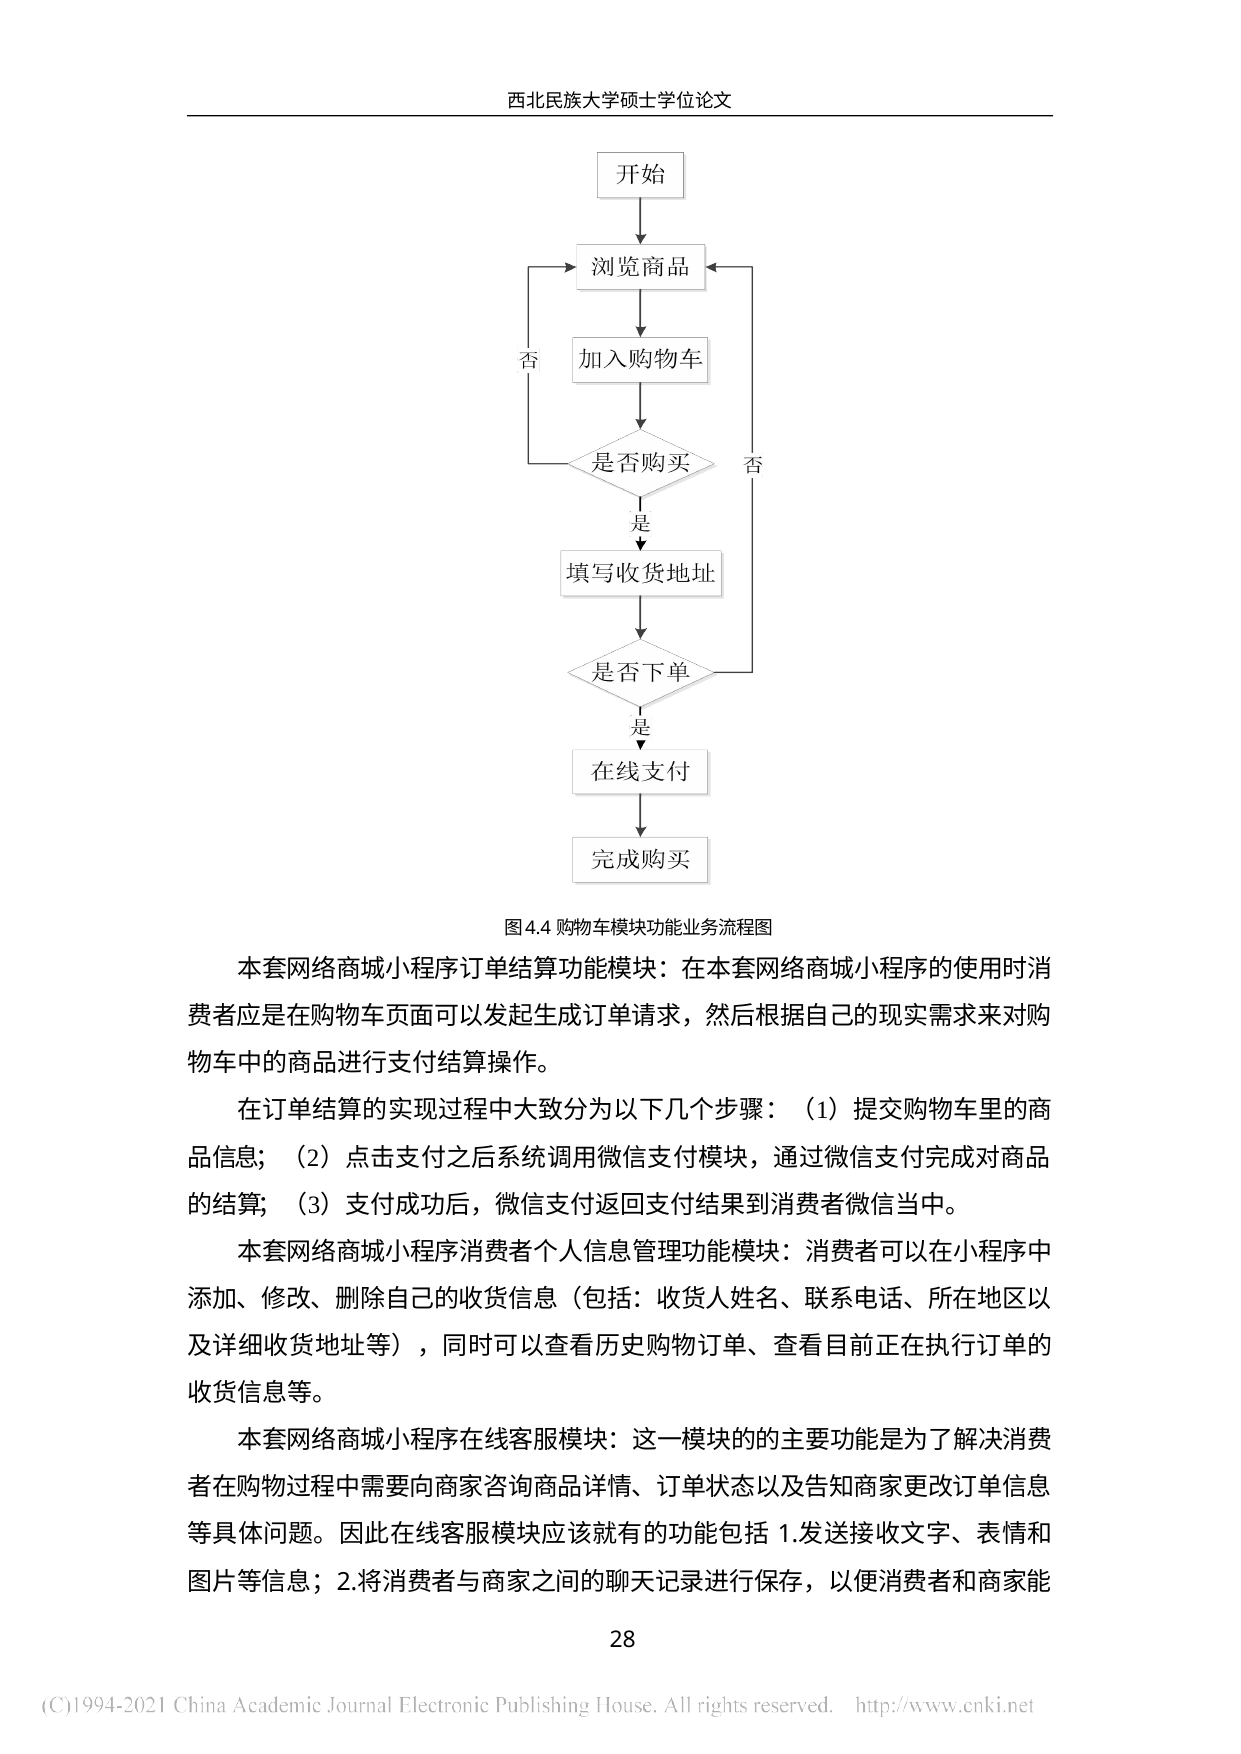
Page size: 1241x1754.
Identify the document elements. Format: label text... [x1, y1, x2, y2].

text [187, 1420, 1053, 1597]
picture [517, 152, 763, 885]
picture [42, 1696, 832, 1717]
picture [855, 1696, 1034, 1717]
text 本套网络商城小程序订单结算功能模块：在本套网络商城小程序的使用时消费者应是在购物车页面可以发起生成订单请求，然后根据自己的现实需求来对购物车中的商品进行支付结算操作。 [187, 949, 1053, 1079]
text 本套网络商城小程序消费者个人信息管理功能模块：消费者可以在小程序中添加、修改、删除自己的收货信息（包括：收货人姓名、联系电话、所在地区以及详细收货地址等），同时可以查看历史购物订单、查看目前正在执行订单的收货信息等。 [187, 1231, 1053, 1409]
text 在订单结算的实现过程中大致分为以下几个步骤：（1）提交购物车里的商品信息；（2）点击支付之后系统调用微信支付模块，通过微信支付完成对商品的结算；（3）支付成功后，微信支付返回支付结果到消费者微信当中。 [187, 1090, 1053, 1220]
text 图 4.4 购物车模块功能业务流程图 [198, 913, 1079, 940]
